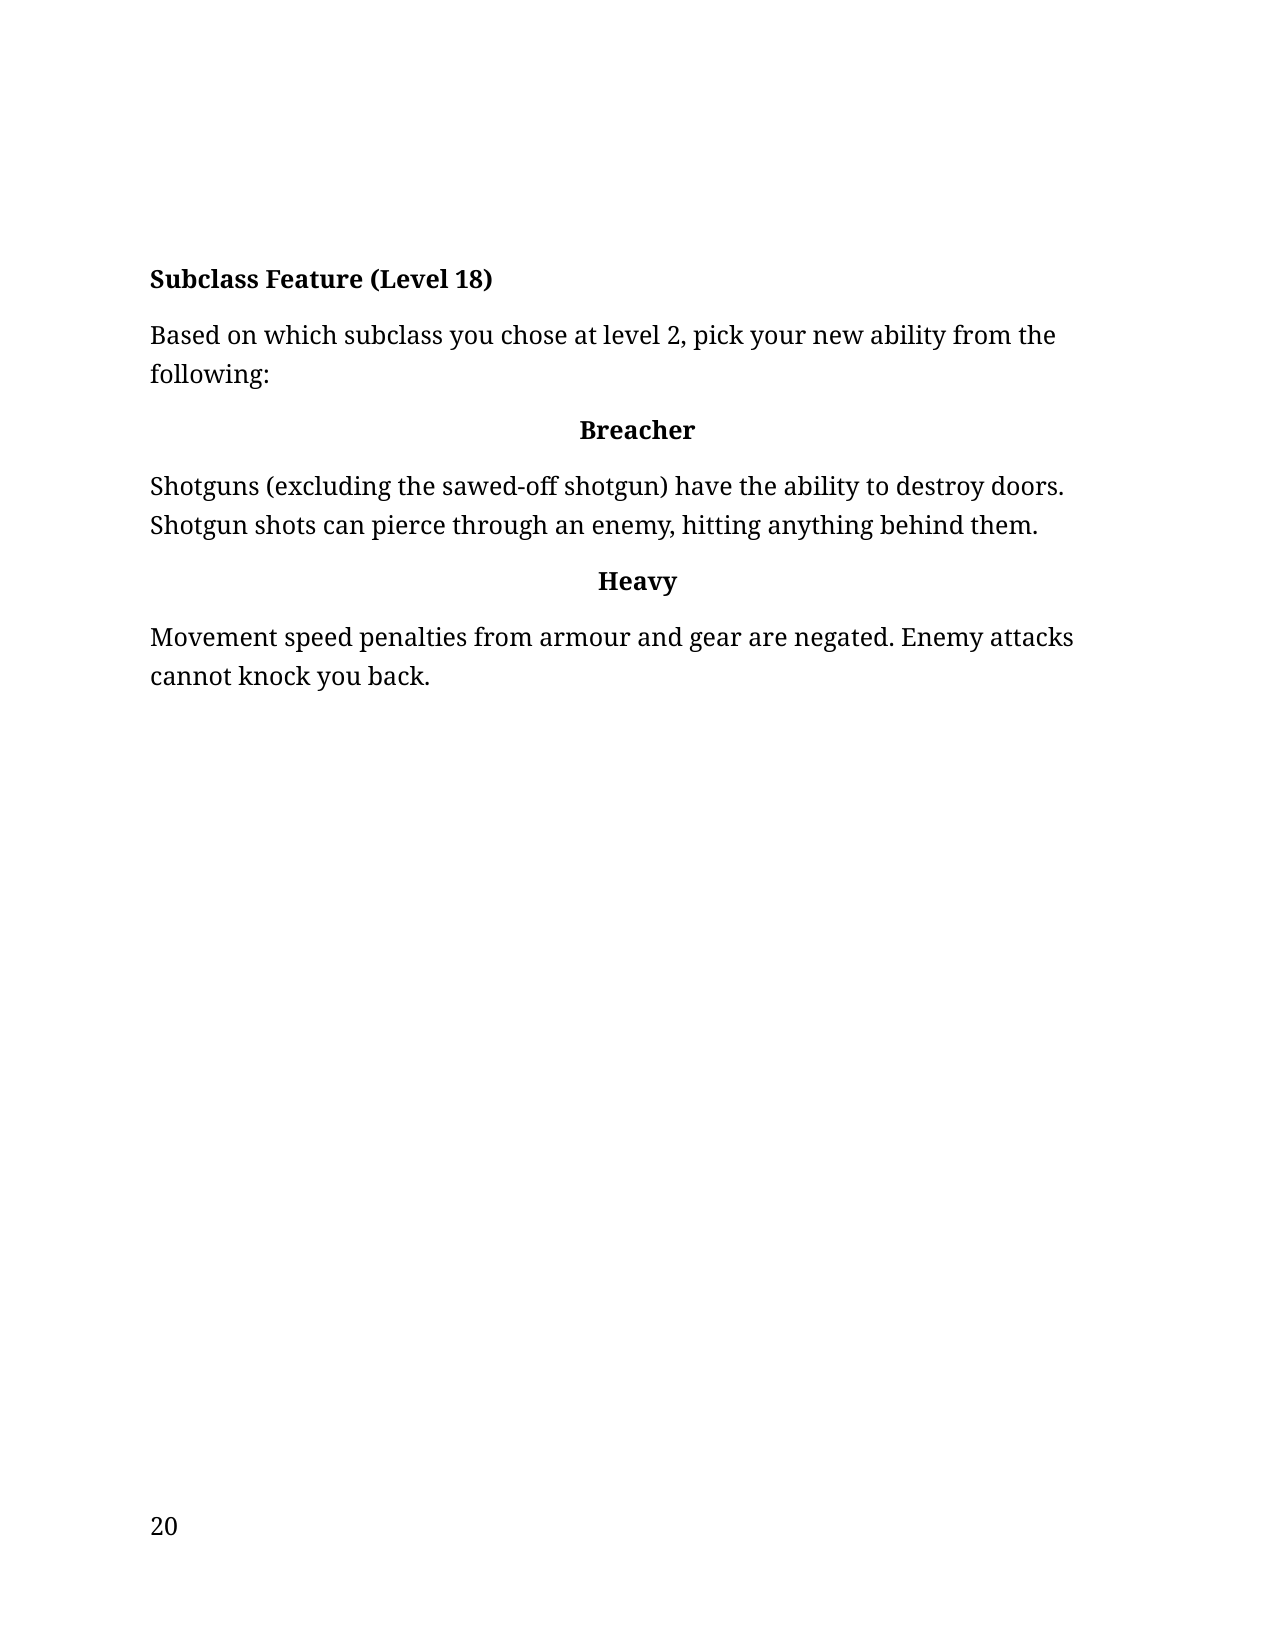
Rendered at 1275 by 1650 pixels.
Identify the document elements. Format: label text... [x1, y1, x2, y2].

text Shotguns (excluding the sawed-off shotgun) have the ability to destroy doors. Shotgun shots can pierce through an enemy, hitting anything behind them. [150, 468, 1125, 542]
text Movement speed penalties from armour and gear are negated. Enemy attacks cannot knock you back. [150, 619, 1125, 692]
text Subclass Feature (Level 18) [150, 262, 1125, 296]
text Heavy [150, 563, 1125, 597]
text Based on which subclass you chose at level 2, pick your new ability from the following: [150, 317, 1125, 391]
text Breacher [150, 412, 1125, 447]
